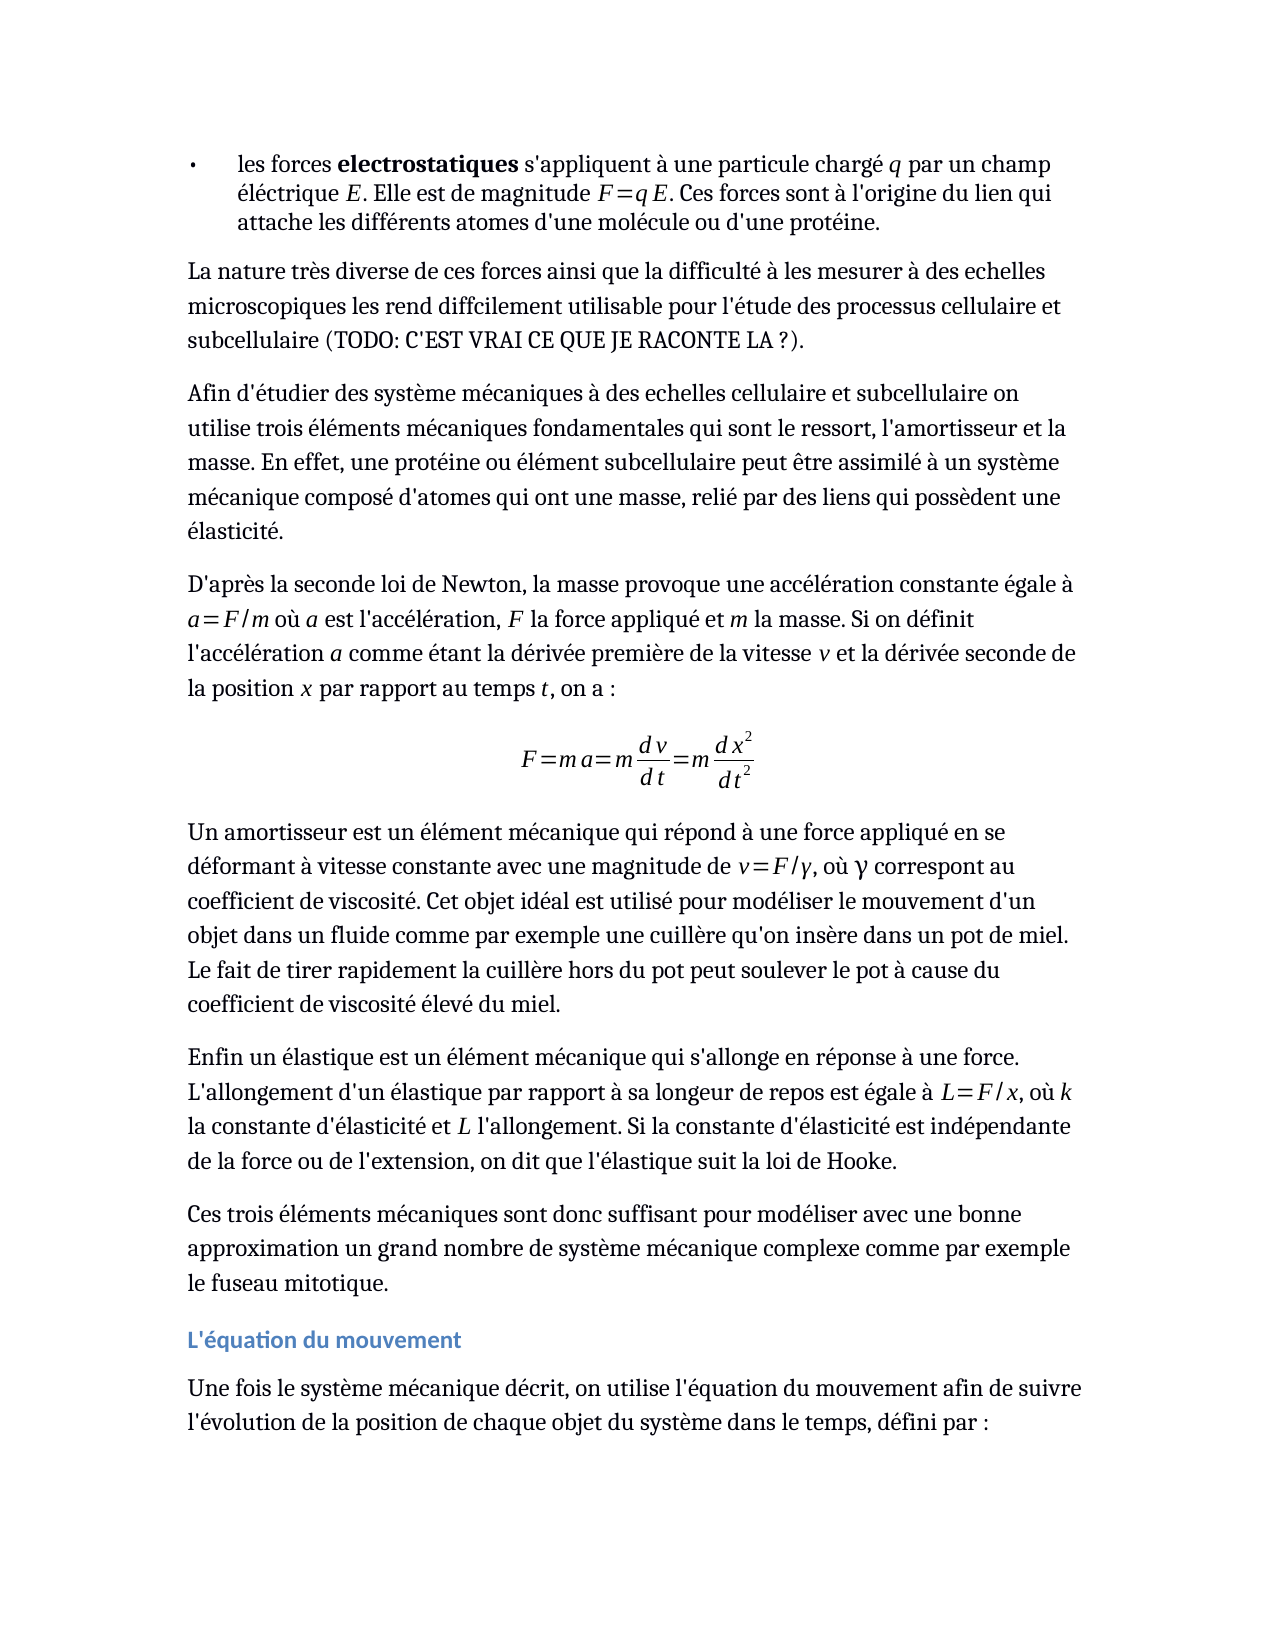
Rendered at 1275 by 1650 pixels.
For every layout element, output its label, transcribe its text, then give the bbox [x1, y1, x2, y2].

text D'après la seconde loi de Newton, la masse provoque une accélération constante égale à où est l'accélération, la force appliqué et la masse. Si on définit l'accélération comme étant la dérivée première de la vitesse et la dérivée seconde de la position par rapport au temps , on a : [187, 570, 1087, 703]
text Une fois le système mécanique décrit, on utilise l'équation du mouvement afin de suivre l'évolution de la position de chaque objet du système dans le temps, défini par : [187, 1373, 1087, 1437]
text Enfin un élastique est un élément mécanique qui s'allonge en réponse à une force. L'allongement d'un élastique par rapport à sa longeur de repos est égale à , où la constante d'élasticité et l'allongement. Si la constante d'élasticité est indépendante de la force ou de l'extension, on dit que l'élastique suit la loi de Hooke. [187, 1043, 1087, 1175]
list les forces electrostatiques s'appliquent à une particule chargé par un champ éléctrique . Elle est de magnitude . Ces forces sont à l'origine du lien qui attache les différents atomes d'une molécule ou d'une protéine. [187, 150, 1087, 236]
text Afin d'étudier des système mécaniques à des echelles cellulaire et subcellulaire on utilise trois éléments mécaniques fondamentales qui sont le ressort, l'amortisseur et la masse. En effet, une protéine ou élément subcellulaire peut être assimilé à un système mécanique composé d'atomes qui ont une masse, relié par des liens qui possèdent une élasticité. [187, 379, 1087, 546]
text Ces trois éléments mécaniques sont donc suffisant pour modéliser avec une bonne approximation un grand nombre de système mécanique complexe comme par exemple le fuseau mitotique. [187, 1200, 1087, 1298]
text La nature très diverse de ces forces ainsi que la difficulté à les mesurer à des echelles microscopiques les rend diffcilement utilisable pour l'étude des processus cellulaire et subcellulaire (TODO: C'EST VRAI CE QUE JE RACONTE LA ?). [187, 257, 1087, 355]
text Un amortisseur est un élément mécanique qui répond à une force appliqué en se déformant à vitesse constante avec une magnitude de , où γ correspont au coefficient de viscosité. Cet objet idéal est utilisé pour modéliser le mouvement d'un objet dans un fluide comme par exemple une cuillère qu'on insère dans un pot de miel. Le fait de tirer rapidement la cuillère hors du pot peut soulever le pot à cause du coefficient de viscosité élevé du miel. [187, 818, 1087, 1019]
subtitle L'équation du mouvement [187, 1324, 1087, 1355]
